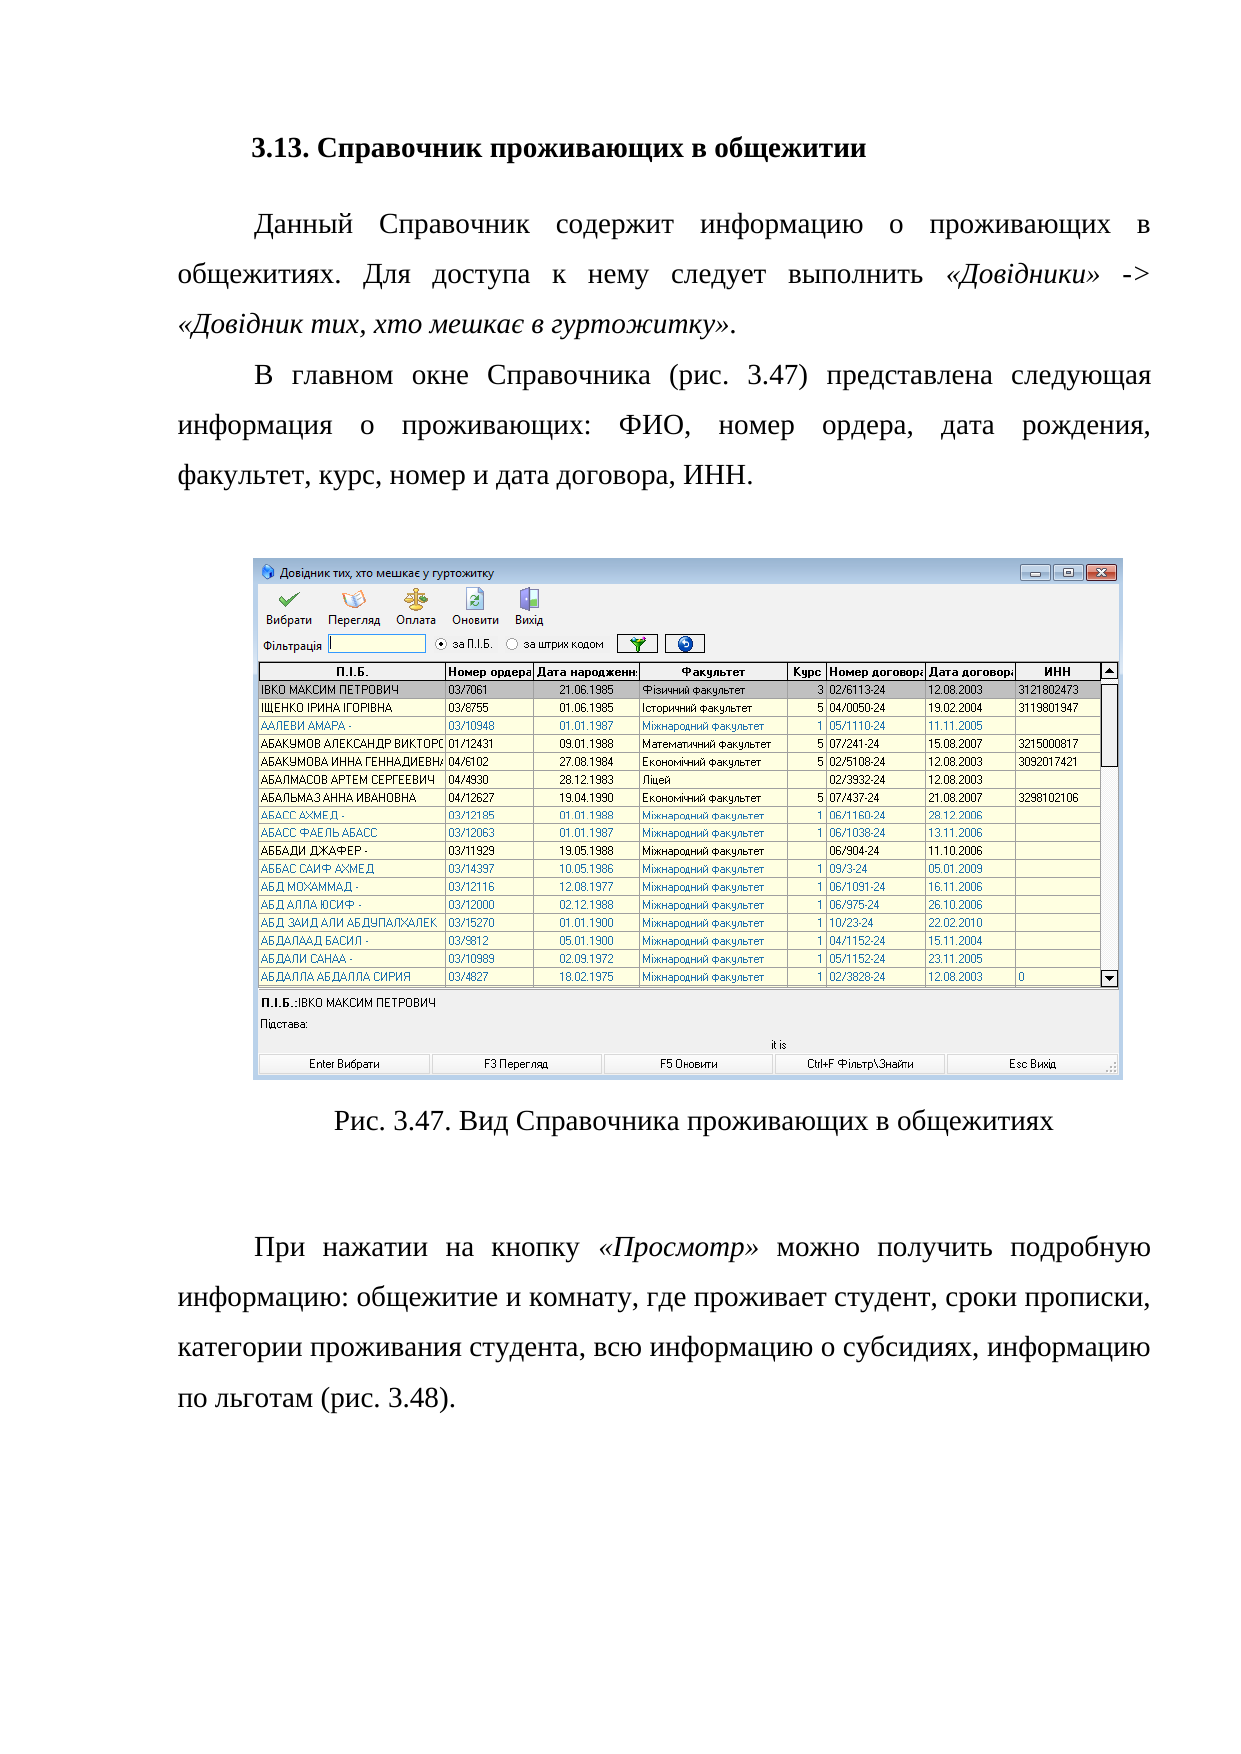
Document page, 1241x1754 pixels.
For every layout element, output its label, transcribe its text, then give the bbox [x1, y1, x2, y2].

subtitle 3.13. Справочник проживающих в общежитии [177, 131, 1152, 164]
text При нажатии на кнопку «Просмотр» можно получить подробную информацию: общежитие и комнату, где проживает студент, сроки прописки, категории проживания студента, всю информацию о субсидиях, информацию по льготам (рис. 3.48). [177, 1229, 1152, 1413]
picture [253, 558, 1123, 1080]
text Данный Справочник содержит информацию о проживающих в общежитиях. Для доступа к нему следует выполнить «Довідники» -> «Довідник тих, хто мешкає в гуртожитку». [177, 206, 1152, 340]
text В главном окне Справочника (рис. 3.47) представлена следующая информация о проживающих: ФИО, номер ордера, дата рождения, факультет, курс, номер и дата договора, ИНН. [177, 357, 1152, 491]
